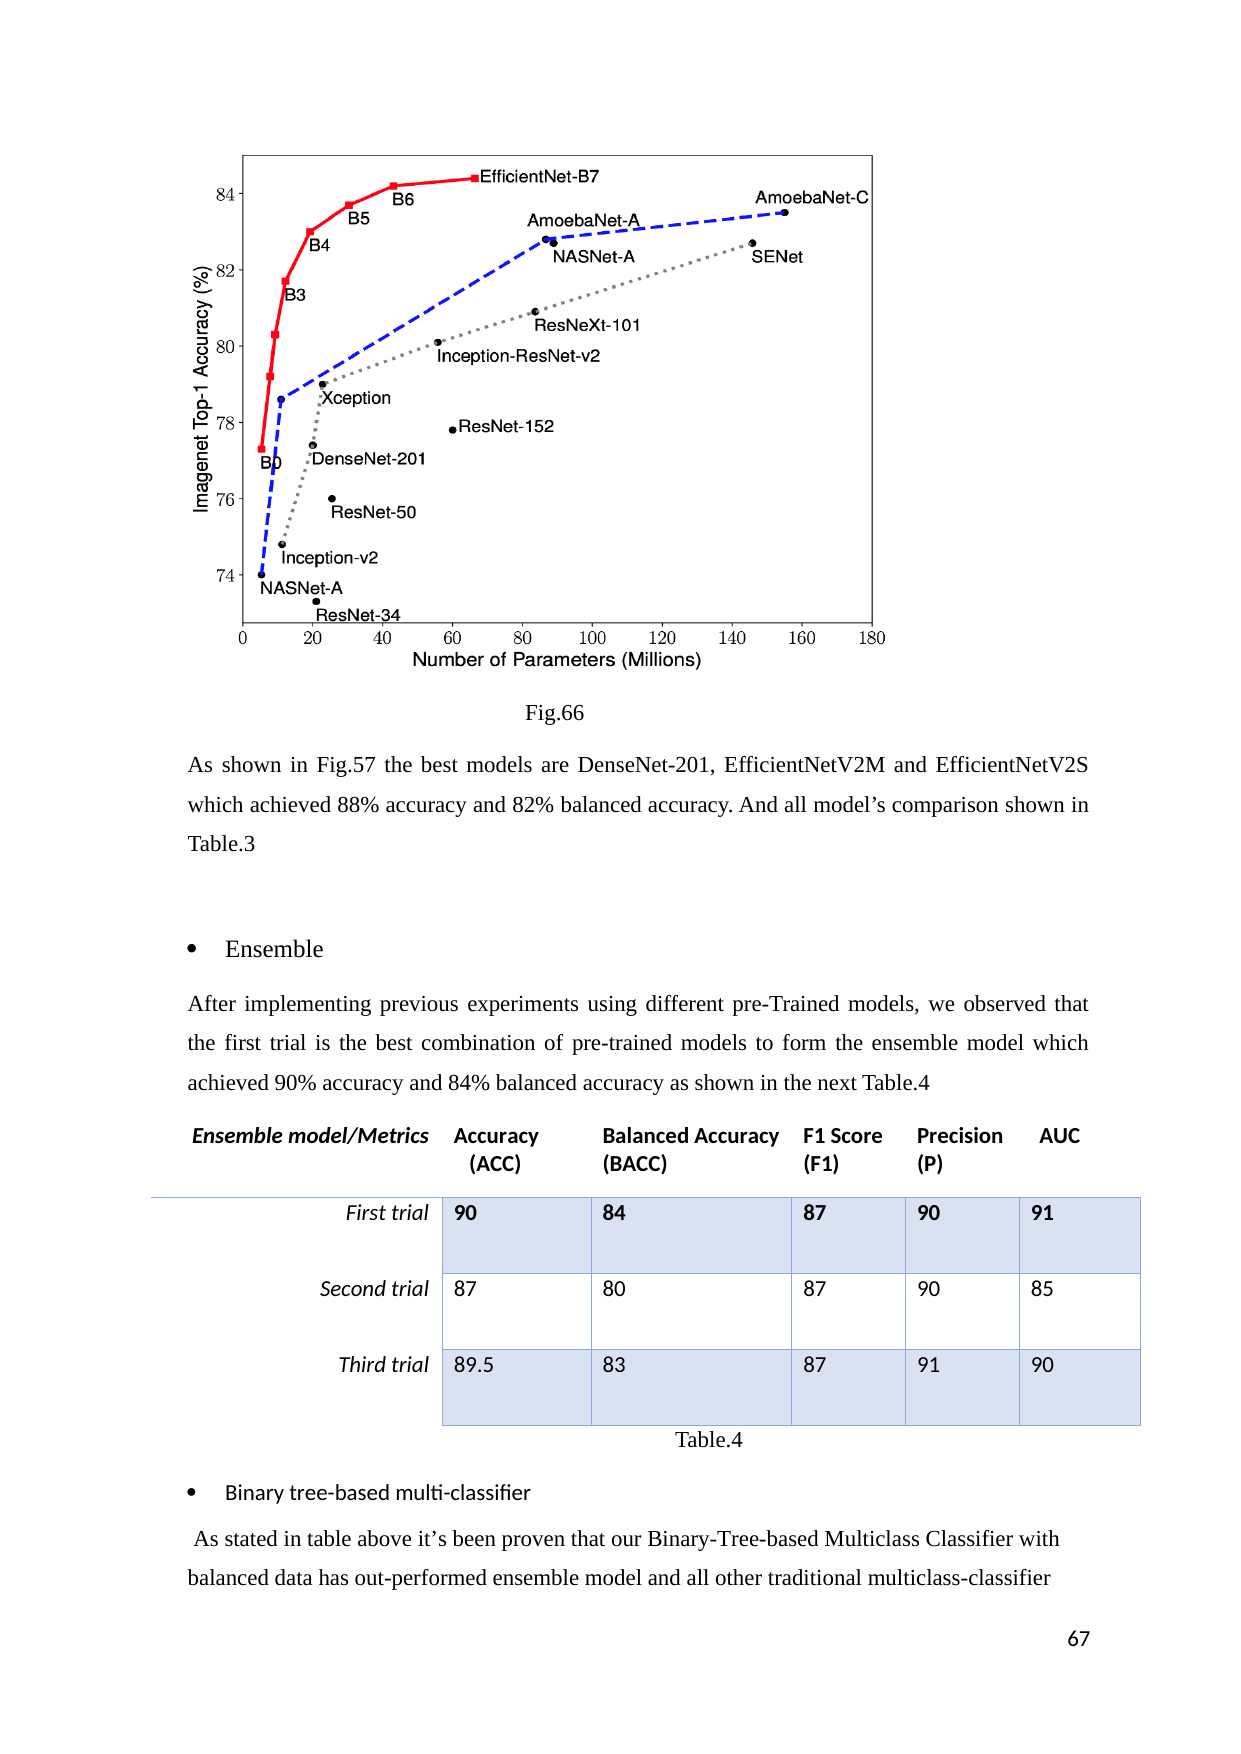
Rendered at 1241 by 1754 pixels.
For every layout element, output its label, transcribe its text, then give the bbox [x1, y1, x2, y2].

table_cell 91 [1020, 1198, 1140, 1273]
table_header Balanced Accuracy (BACC) [591, 1121, 792, 1197]
text After implementing previous experiments using different pre-Trained models, we observed that the first trial is the best combination of pre-trained models to form the ensemble model which achieved 90% accuracy and 84% balanced accuracy as shown in the next Table.4 [187, 990, 1090, 1095]
table_cell 89.5 [443, 1350, 591, 1425]
table_header Accuracy (ACC) [442, 1121, 591, 1197]
text As shown in Fig.57 the best models are DenseNet-201, EfficientNetV2M and EfficientNetV2S which achieved 88% accuracy and 82% balanced accuracy. And all model’s comparison shown in Table.3 [187, 751, 1090, 857]
table_cell 90 [443, 1198, 591, 1273]
table_cell 80 [592, 1274, 791, 1349]
table_header Ensemble model/Metrics [151, 1121, 442, 1197]
table_cell 90 [906, 1274, 1019, 1349]
text Fig.66 [450, 699, 1090, 726]
table_cell Third trial [151, 1349, 442, 1425]
table_cell 84 [592, 1198, 791, 1273]
list Ensemble [187, 934, 1090, 963]
table_header AUC [1028, 1121, 1140, 1197]
table_cell 90 [1020, 1350, 1140, 1425]
table_cell First trial [151, 1198, 442, 1273]
table_cell 83 [592, 1350, 791, 1425]
list Binary tree-based multi-classifier [187, 1478, 1090, 1506]
table_header Precision (P) [906, 1121, 1028, 1197]
text Table.4 [600, 1426, 1090, 1452]
table_cell 87 [792, 1274, 905, 1349]
table_cell Second trial [151, 1273, 442, 1349]
table_cell 91 [906, 1350, 1019, 1425]
table_cell 90 [906, 1198, 1019, 1273]
table_cell 87 [443, 1274, 591, 1349]
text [187, 1525, 1090, 1591]
picture [187, 150, 892, 674]
table_header F1 Score (F1) [792, 1121, 906, 1197]
table_cell 85 [1020, 1274, 1140, 1349]
table_cell 87 [792, 1350, 905, 1425]
table_cell 87 [792, 1198, 905, 1273]
